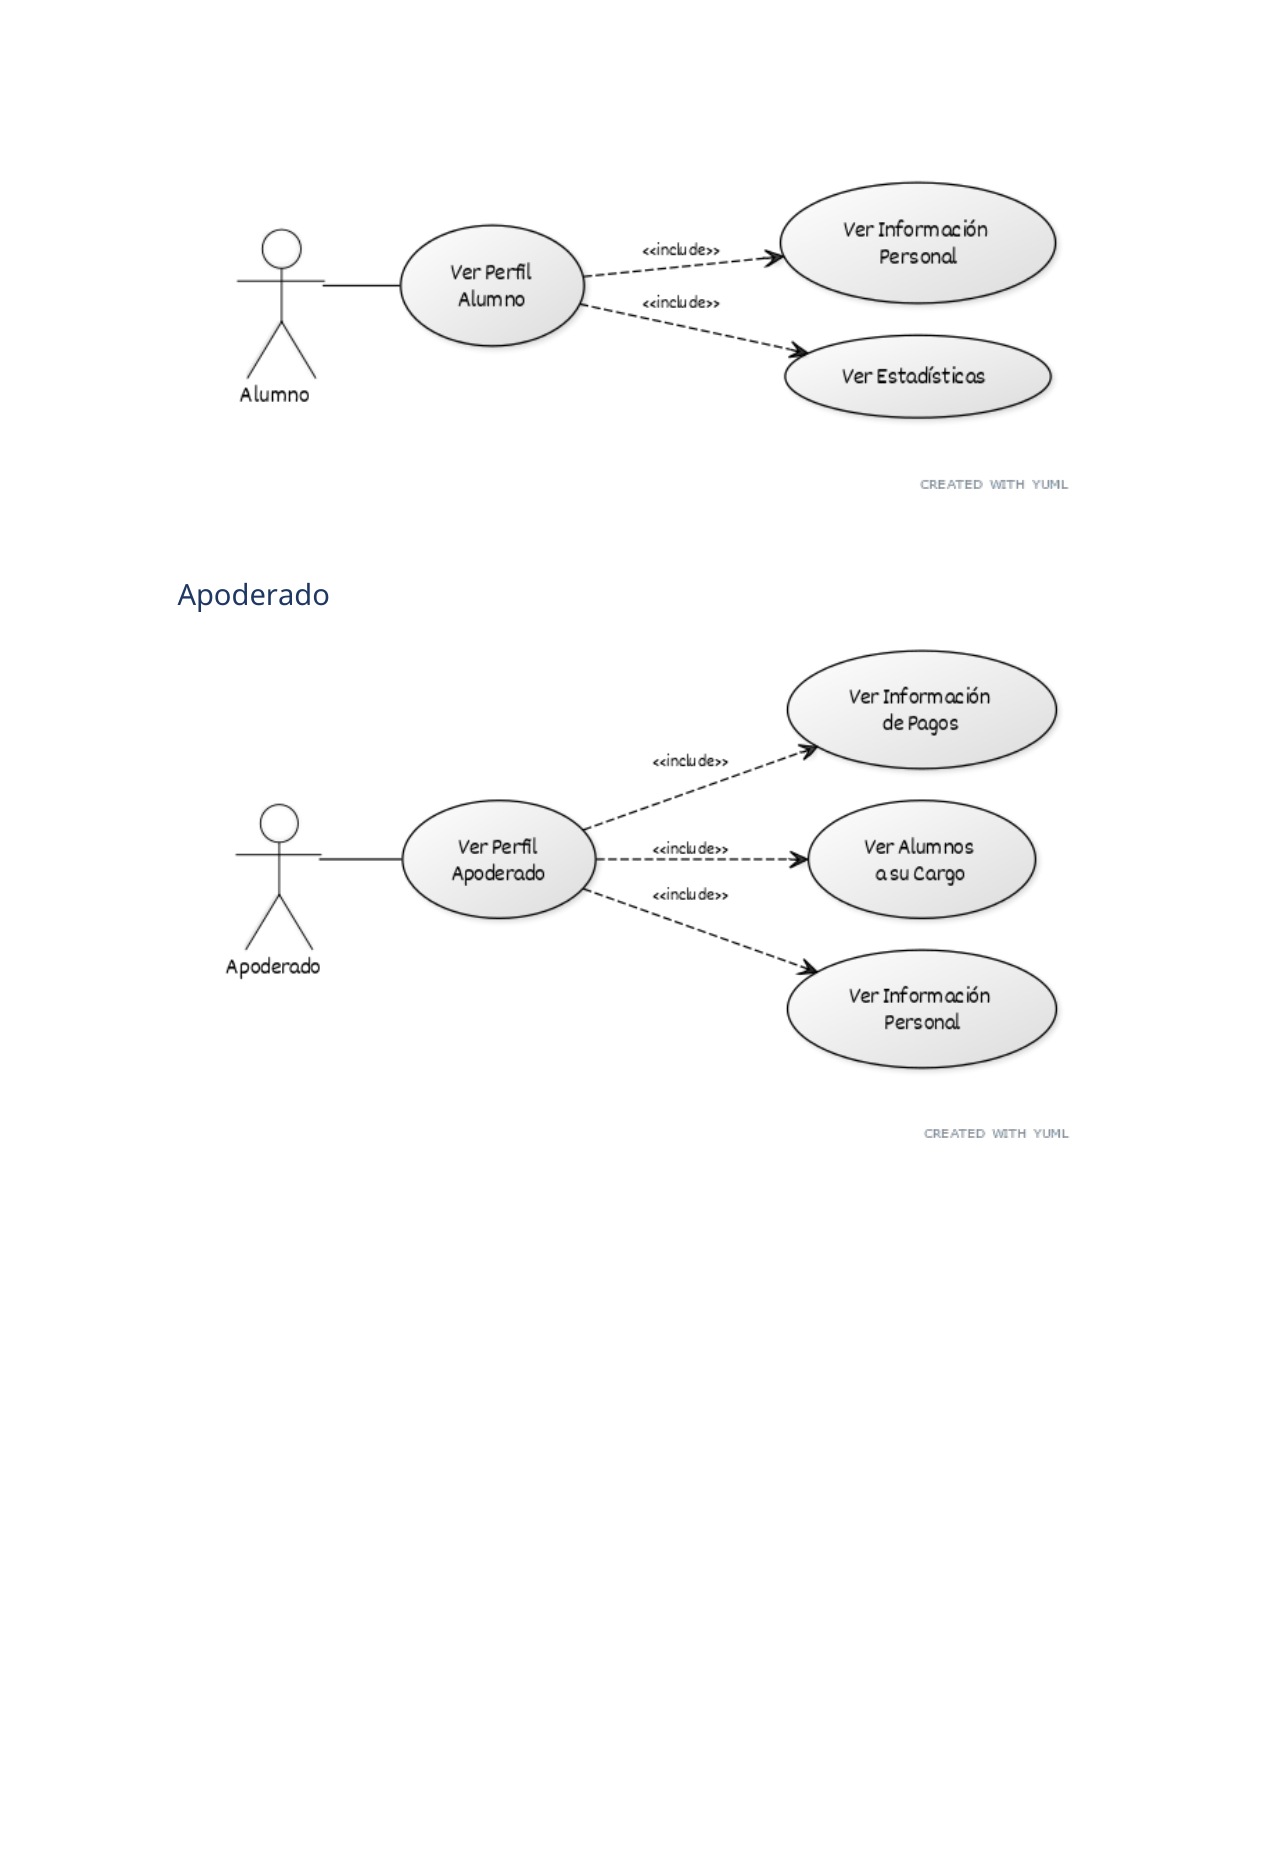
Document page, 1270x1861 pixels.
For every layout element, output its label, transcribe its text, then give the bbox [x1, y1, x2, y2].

picture [177, 147, 1092, 506]
subtitle Apoderado [177, 574, 1092, 613]
picture [177, 616, 1092, 1156]
